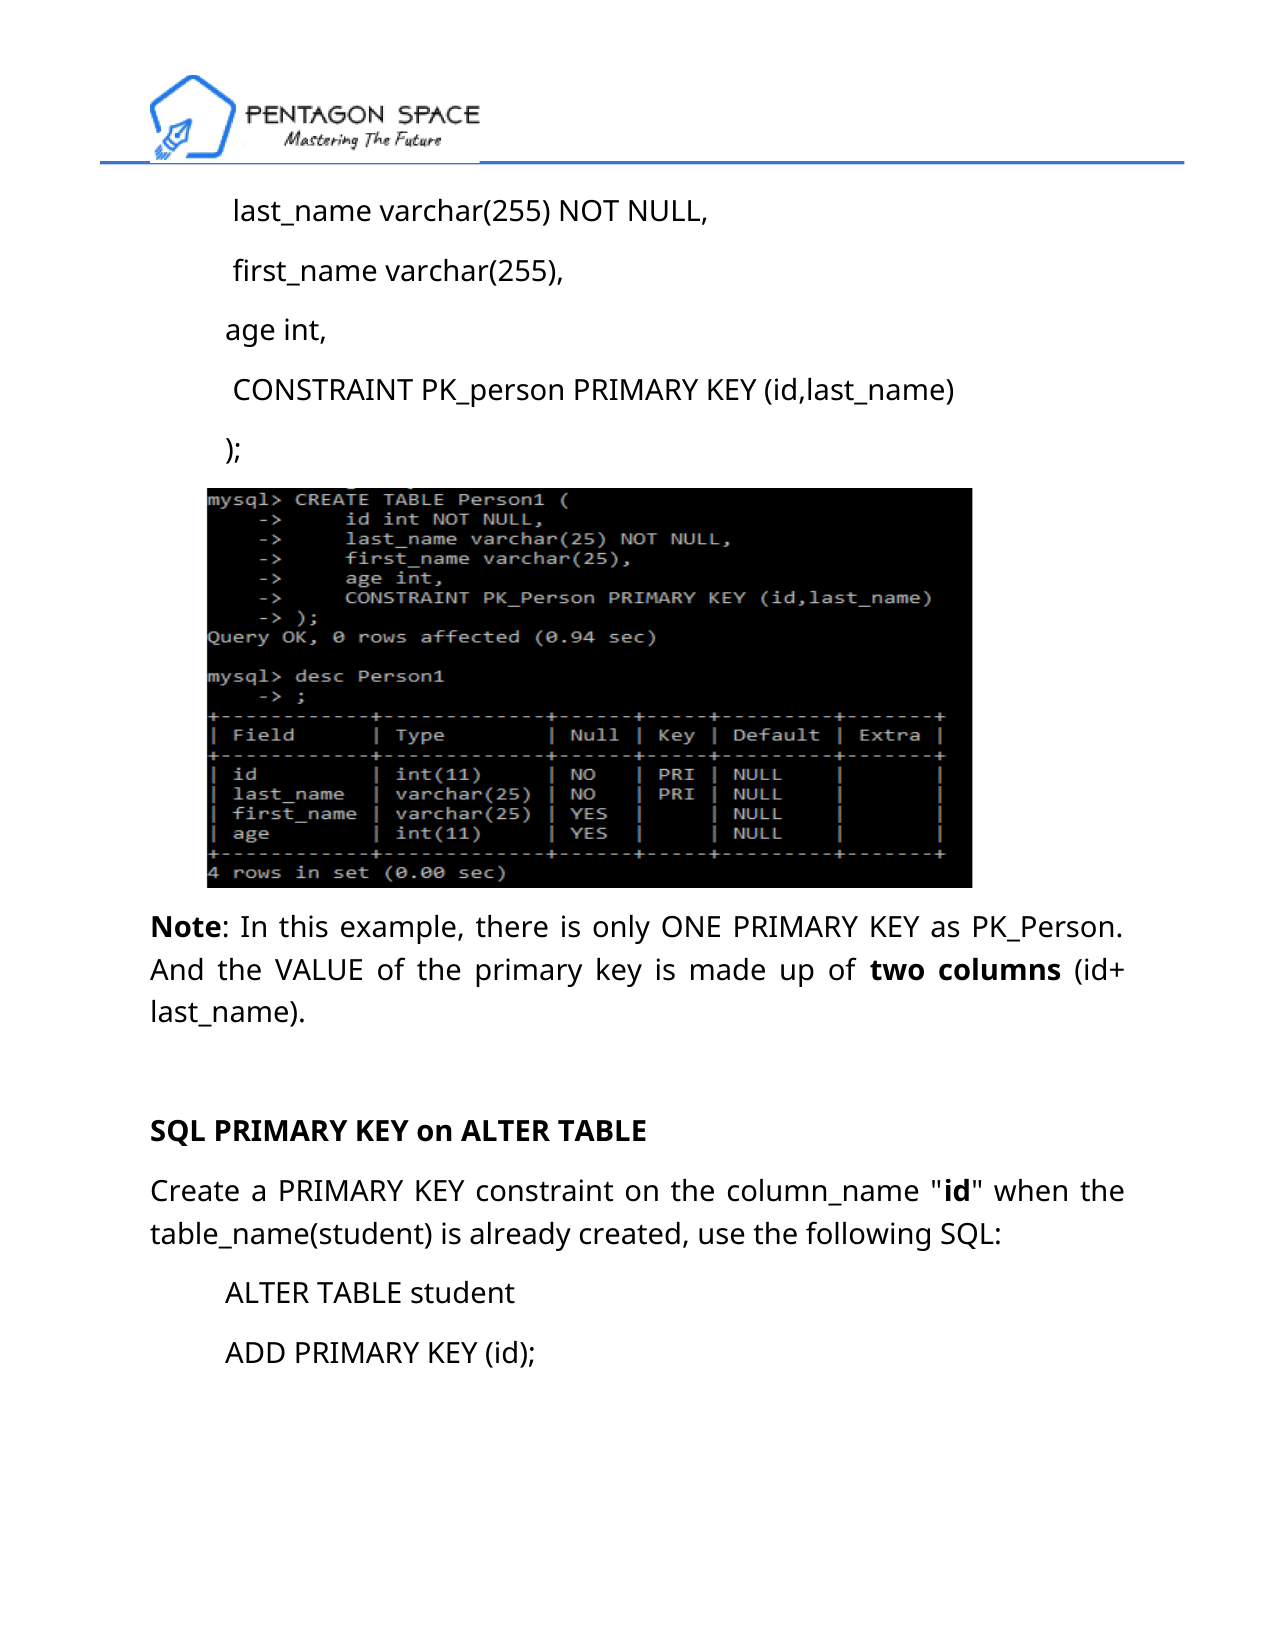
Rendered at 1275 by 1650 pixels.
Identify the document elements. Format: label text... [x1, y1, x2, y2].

text CONSTRAINT PK_person PRIMARY KEY (id,last_name) [150, 369, 1125, 409]
text last_name varchar(255) NOT NULL, [150, 191, 1125, 230]
text ALTER TABLE student [150, 1272, 1125, 1312]
text ); [150, 429, 1125, 468]
text Note: In this example, there is only ONE PRIMARY KEY as PK_Person. And the VALUE of the primary key is made up of two columns (id+ last_name). [150, 906, 1125, 1031]
text Create a PRIMARY KEY constraint on the column_name "id" when the table_name(student) is already created, use the following SQL: [150, 1170, 1125, 1253]
text SQL PRIMARY KEY on ALTER TABLE [150, 1111, 1125, 1150]
picture [206, 488, 973, 888]
text first_name varchar(255), [150, 250, 1125, 290]
picture [150, 75, 480, 163]
text age int, [150, 310, 1125, 349]
text ADD PRIMARY KEY (id); [150, 1332, 1125, 1372]
